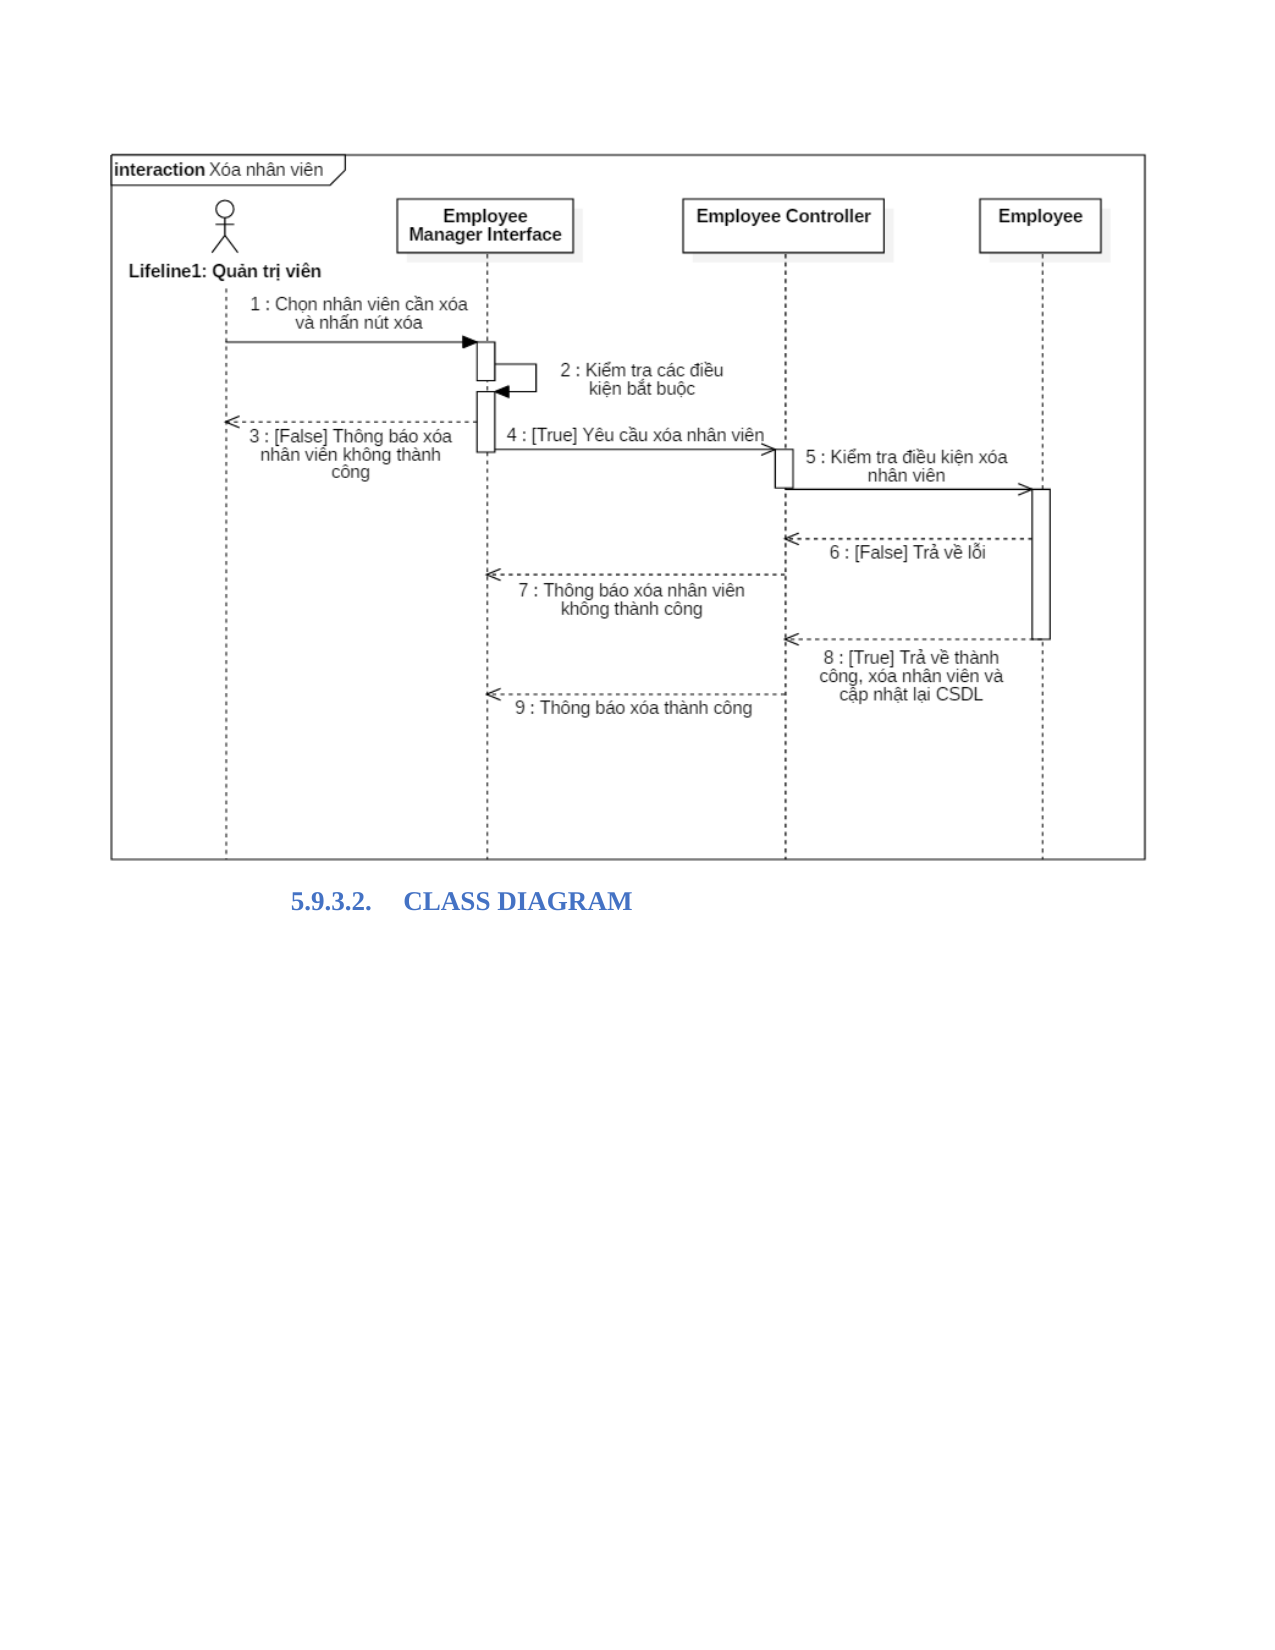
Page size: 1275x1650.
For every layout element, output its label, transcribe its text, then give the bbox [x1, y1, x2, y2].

picture [103, 150, 1156, 873]
list CLASS DIAGRAM [291, 886, 1106, 917]
